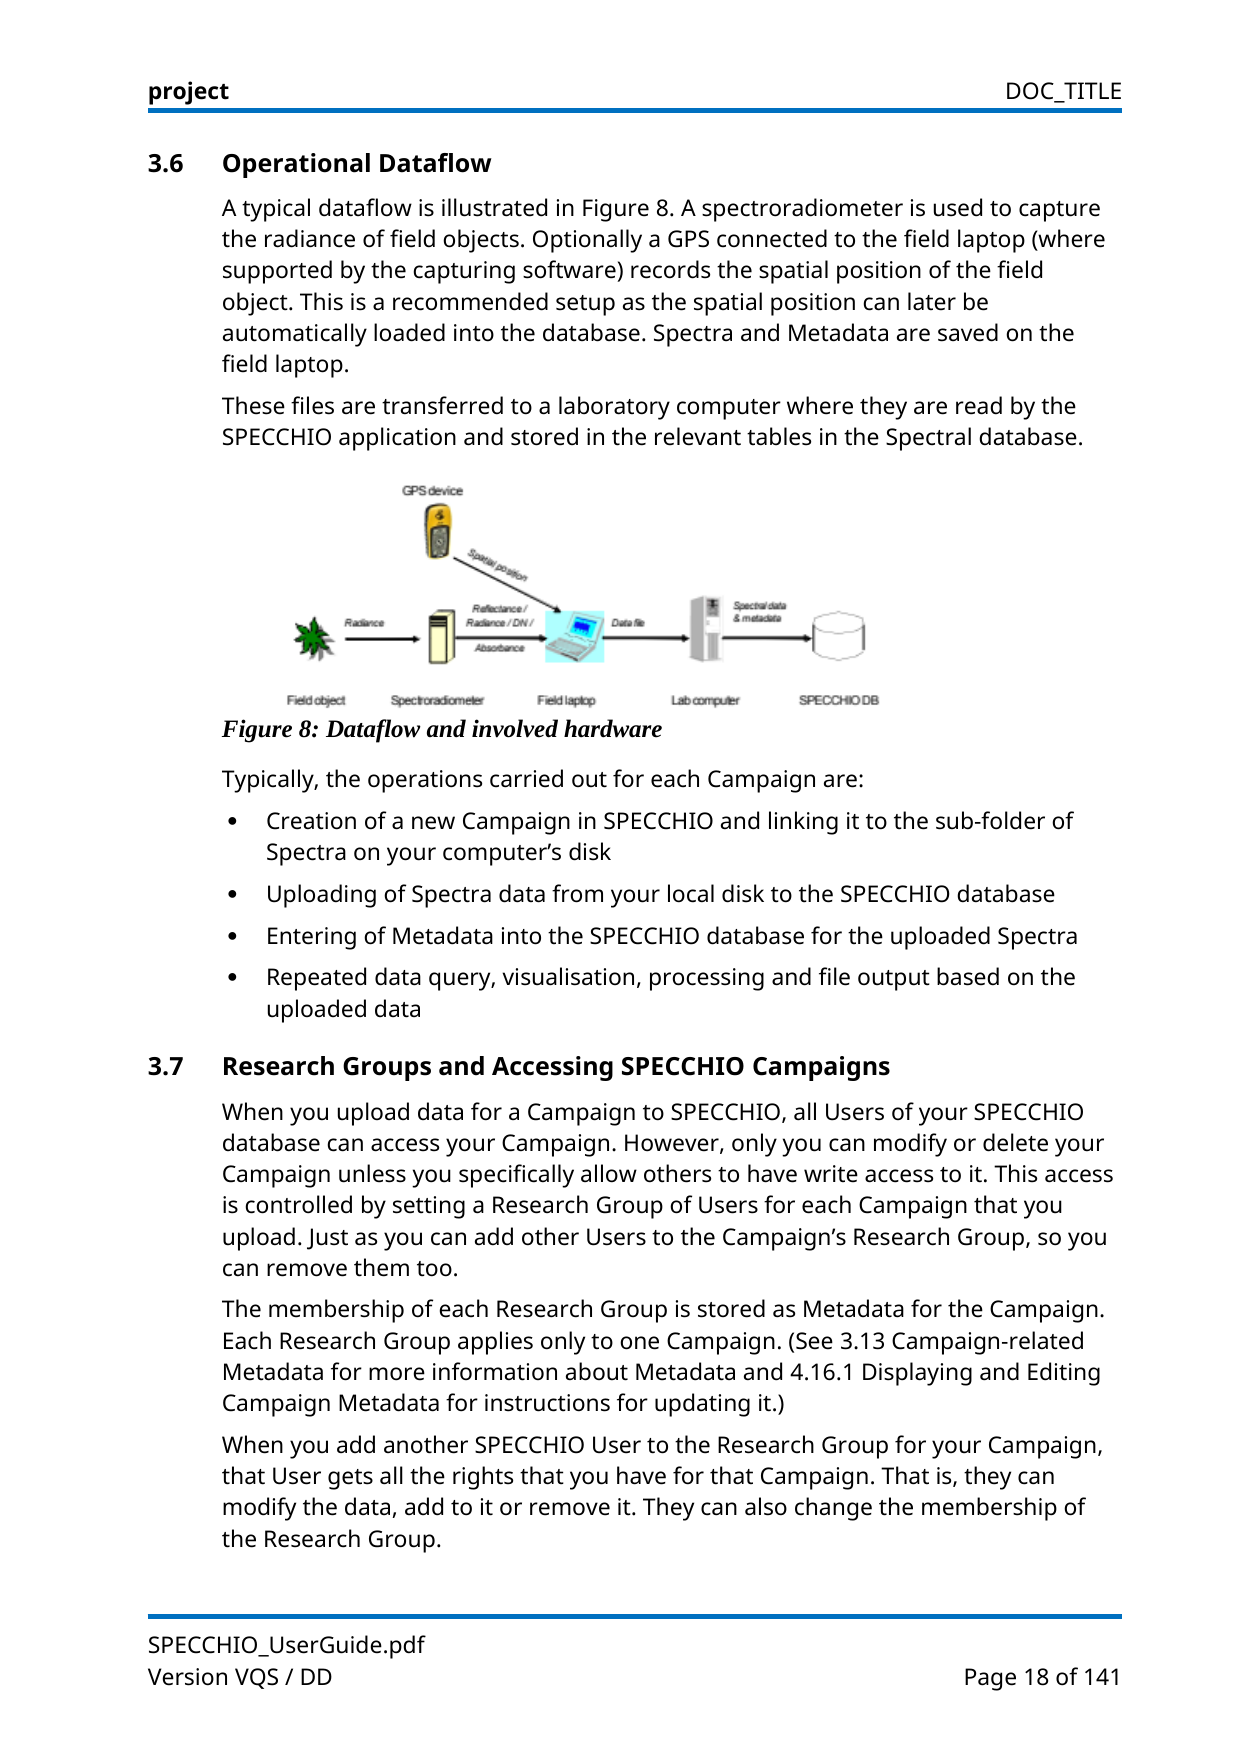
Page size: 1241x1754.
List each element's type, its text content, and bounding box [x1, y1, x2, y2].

text A typical dataflow is illustrated in Figure 8. A spectroradiometer is used to capture the radiance of field objects. Optionally a GPS connected to the field laptop (where supported by the capturing software) records the spatial position of the field object. This is a recommended setup as the spatial position can later be automatically loaded into the database. Spectra and Metadata are saved on the field laptop. [222, 192, 1122, 379]
text Entering of Metadata into the SPECCHIO database for the uploaded Spectra [228, 920, 1122, 951]
text Uploading of Spectra data from your local disk to the SPECCHIO database [228, 878, 1122, 909]
text When you upload data for a Campaign to SPECCHIO, all Users of your SPECCHIO database can access your Campaign. However, only you can modify or delete your Campaign unless you specifically allow others to have write access to it. This access is controlled by setting a Research Group of Users for each Campaign that you upload. Just as you can add other Users to the Campaign’s Research Group, so you can remove them too. [222, 1095, 1122, 1283]
text These files are transferred to a laboratory computer where they are read by the SPECCHIO application and stored in the relevant tables in the Spectral database. [222, 390, 1122, 452]
text The membership of each Research Group is stored as Metadata for the Campaign. Each Research Group applies only to one Campaign. (See 3.13 Campaign-related Metadata for more information about Metadata and 4.16.1 Displaying and Editing Campaign Metadata for instructions for updating it.) [222, 1293, 1122, 1418]
text Figure 8: Dataflow and involved hardware [222, 714, 1122, 743]
text Typically, the operations carried out for each Campaign are: [222, 763, 1122, 795]
text When you add another SPECCHIO User to the Research Group for your Campaign, that User gets all the rights that you have for that Campaign. That is, they can modify the data, add to it or remove it. They can also change the membership of the Research Group. [222, 1429, 1122, 1554]
subtitle Research Groups and Accessing SPECCHIO Campaigns [148, 1049, 1122, 1083]
text Repeated data query, visualisation, processing and file output based on the uploaded data [228, 961, 1122, 1024]
subtitle Operational Dataflow [148, 145, 1122, 179]
text Creation of a new Campaign in SPECCHIO and linking it to the sub-folder of Spectra on your computer’s disk [228, 805, 1122, 868]
